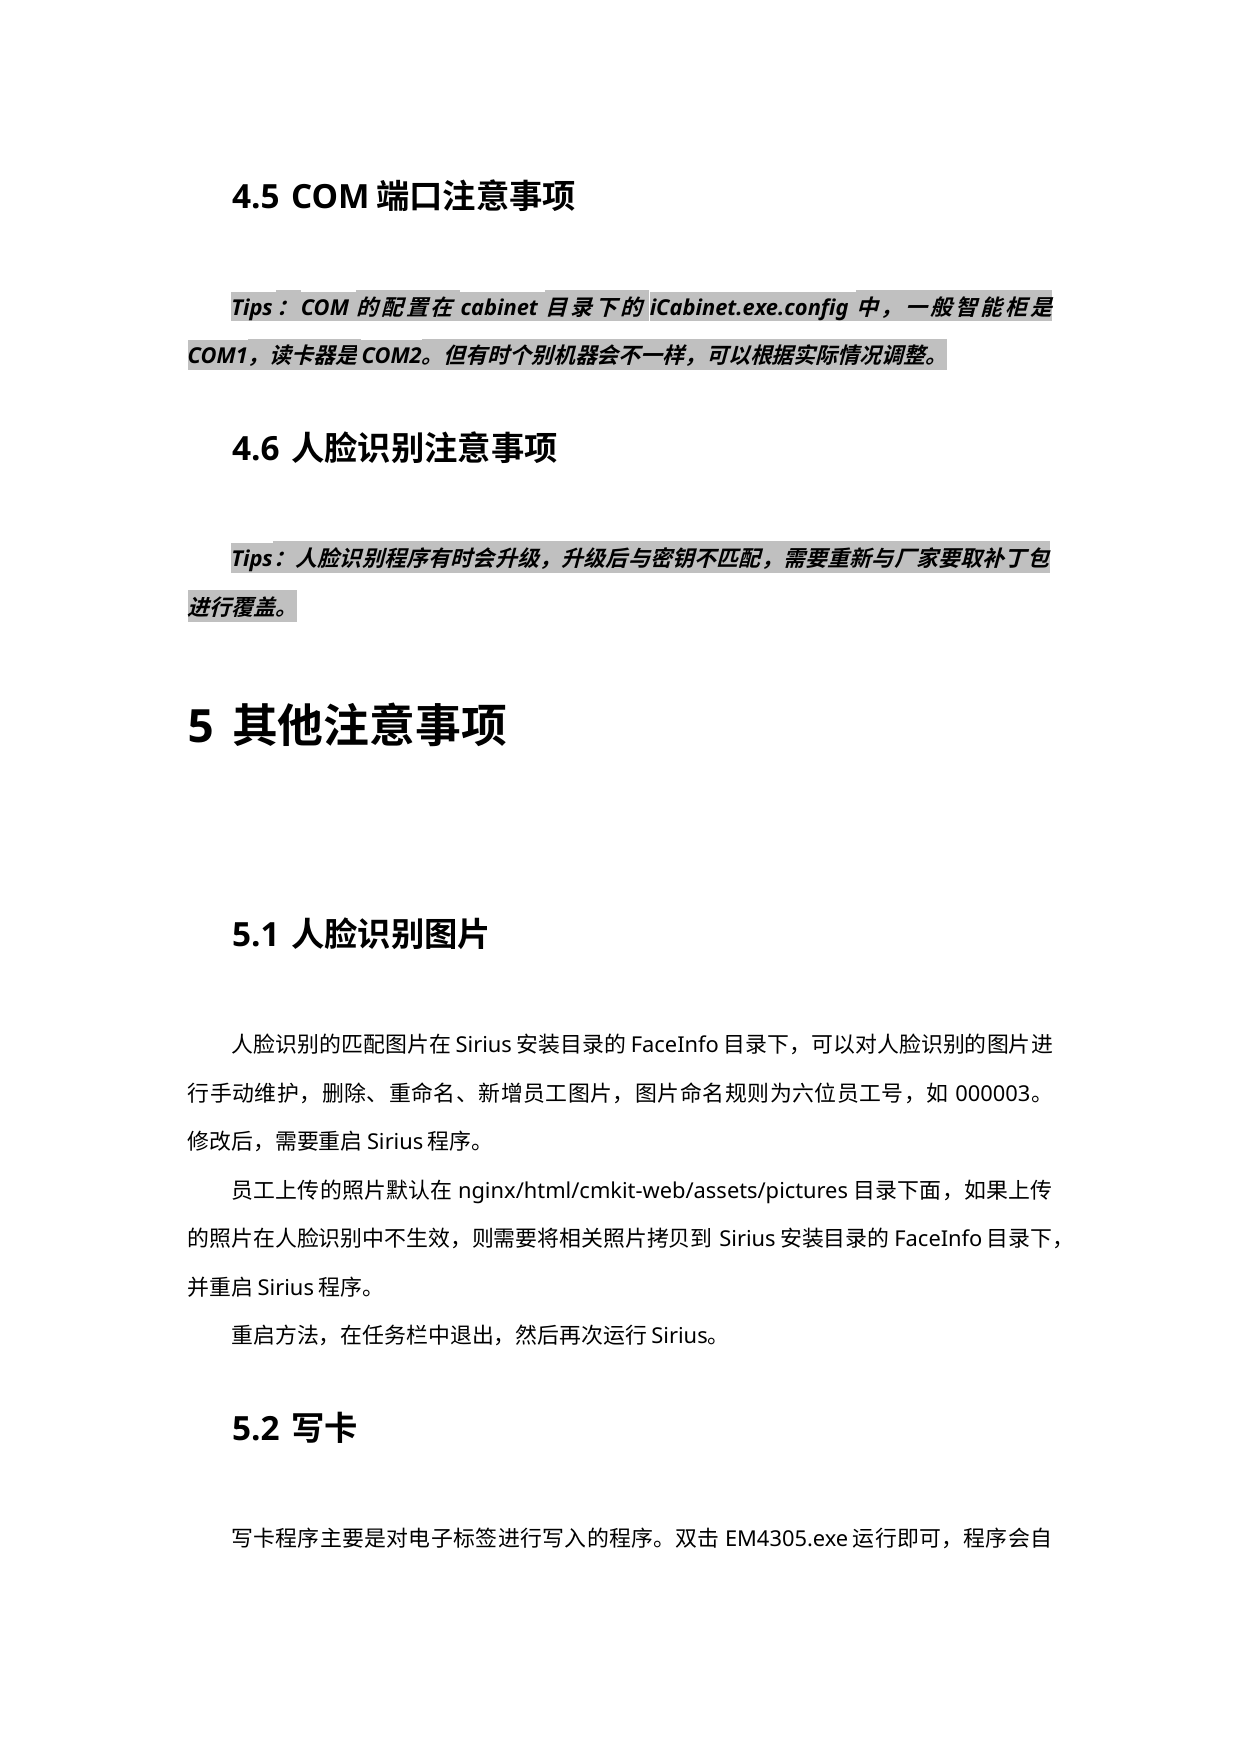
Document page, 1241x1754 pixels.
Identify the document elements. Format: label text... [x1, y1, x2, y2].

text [187, 1521, 1053, 1553]
text Tips：人脸识别程序有时会升级，升级后与密钥不匹配，需要重新与厂家要取补丁包进行覆盖。 [187, 541, 1053, 622]
subtitle 人脸识别图片 [232, 899, 1053, 964]
text 人脸识别的匹配图片在Sirius安装目录的FaceInfo目录下，可以对人脸识别的图片进行手动维护，删除、重命名、新增员工图片，图片命名规则为六位员工号，如000003。修改后，需要重启Sirius程序。 [187, 1026, 1053, 1156]
subtitle COM端口注意事项 [232, 162, 1053, 227]
text 员工上传的照片默认在nginx/html/cmkit-web/assets/pictures目录下面，如果上传的照片在人脸识别中不生效，则需要将相关照片拷贝到Sirius安装目录的FaceInfo目录下，并重启Sirius程序。 [187, 1172, 1053, 1302]
subtitle 写卡 [232, 1393, 1053, 1458]
subtitle 其他注意事项 [187, 673, 1053, 771]
text 重启方法，在任务栏中退出，然后再次运行Sirius。 [187, 1318, 1053, 1351]
subtitle 人脸识别注意事项 [232, 413, 1053, 478]
text Tips：COM的配置在cabinet目录下的iCabinet.exe.config中，一般智能柜是COM1，读卡器是COM2。但有时个别机器会不一样，可以根据实际情况调整。 [187, 289, 1053, 371]
